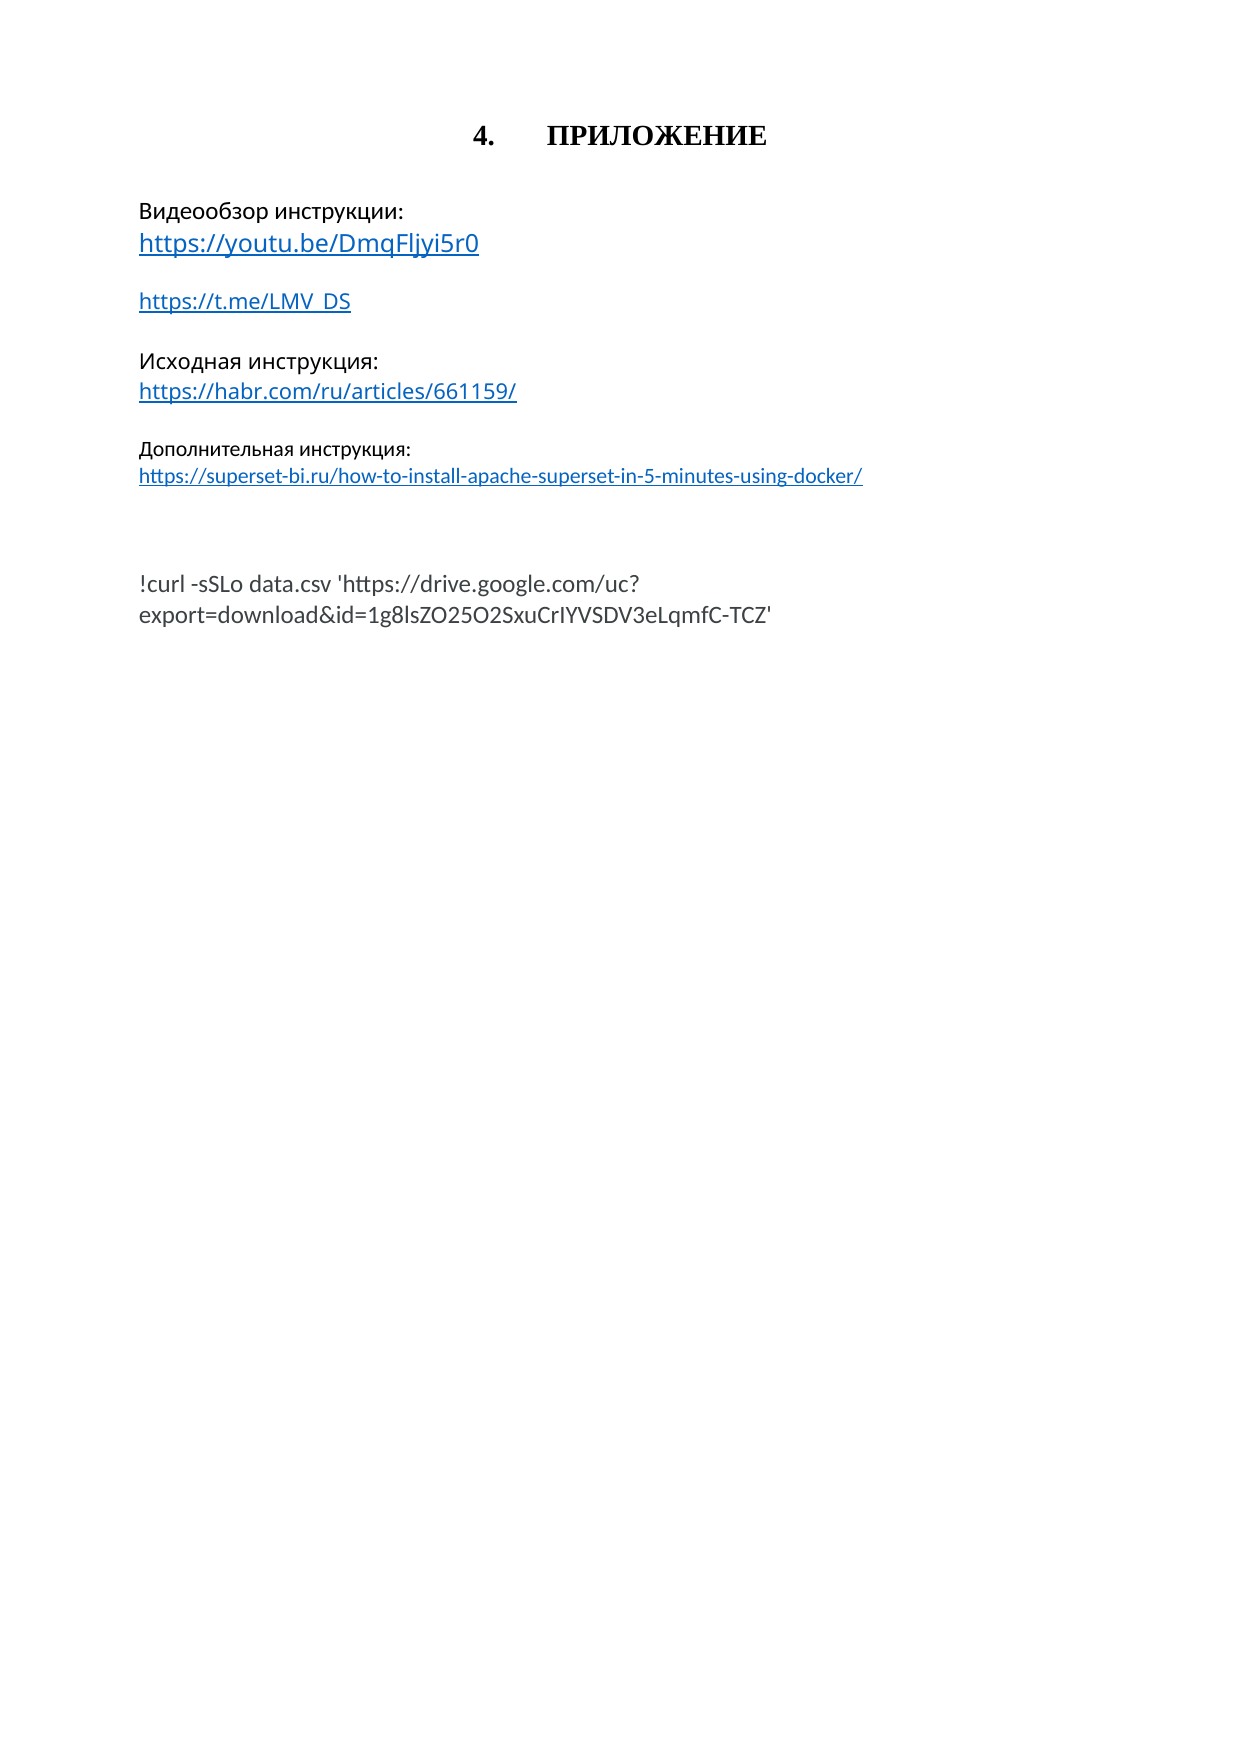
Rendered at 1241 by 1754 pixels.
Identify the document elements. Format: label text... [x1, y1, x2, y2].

text Дополнительная инструкция: [139, 435, 1101, 462]
text Видеообзор инструкции: [139, 195, 1101, 226]
text https://youtu.be/DmqFljyi5r0 [139, 226, 1101, 260]
text !curl -sSLo data.csv 'https://drive.google.com/uc?export=download&id=1g8lsZO25O2SxuCrIYVSDV3eLqmfC-TCZ' [139, 569, 1101, 630]
text https://t.me/LMV_DS [139, 286, 1101, 316]
subtitle ПРИЛОЖЕНИЕ [139, 118, 1101, 152]
text https://habr.com/ru/articles/661159/ [139, 376, 1101, 406]
text https://superset-bi.ru/how-to-install-apache-superset-in-5-minutes-using-docker/ [139, 462, 1101, 489]
text Исходная инструкция: [139, 346, 1101, 376]
